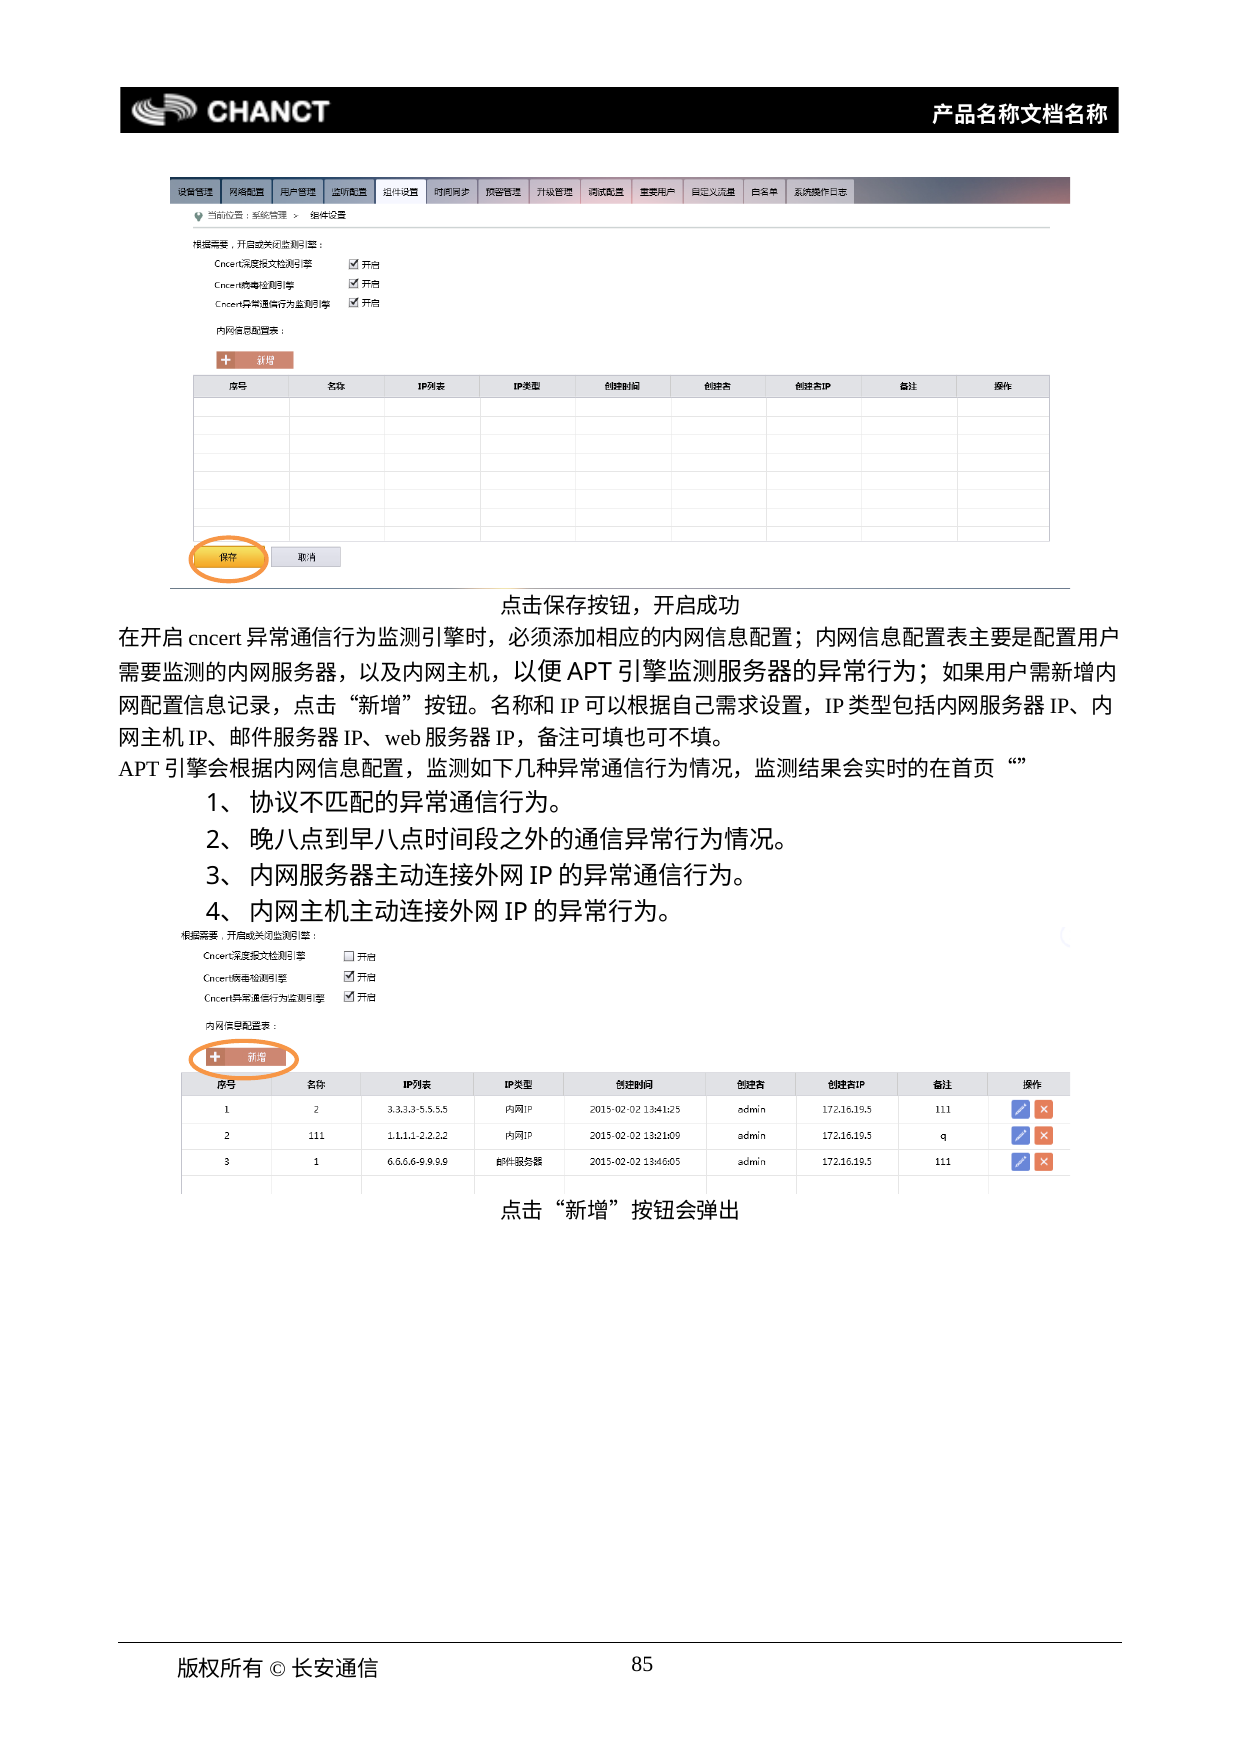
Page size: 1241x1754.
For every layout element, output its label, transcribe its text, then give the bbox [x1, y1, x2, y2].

text 点击“新增”按钮会弹出 [118, 1193, 1122, 1225]
list 内网主机主动连接外网IP的异常行为。 [206, 892, 1122, 928]
list 内网服务器主动连接外网IP的异常通信行为。 [206, 855, 1122, 892]
text APT引擎会根据内网信息配置，监测如下几种异常通信行为情况，监测结果会实时的在首页“” [118, 751, 1122, 783]
picture [120, 87, 1119, 133]
list 晚八点到早八点时间段之外的通信异常行为情况。 [206, 819, 1122, 855]
picture [170, 177, 1071, 589]
picture [170, 927, 1071, 1194]
text 点击保存按钮，开启成功 [118, 588, 1122, 620]
list 协议不匹配的异常通信行为。 [206, 783, 1122, 819]
text 在开启cncert异常通信行为监测引擎时，必须添加相应的内网信息配置；内网信息配置表主要是配置用户需要监测的内网服务器，以及内网主机，以便APT引擎监测服务器的异常行为；如果用户需新增内网配置信息记录，点击“新增”按钮。名称和IP可以根据自己需求设置，IP类型包括内网服务器IP、内网主机IP、邮件服务器IP、web服务器IP，备注可填也可不填。 [118, 620, 1122, 751]
